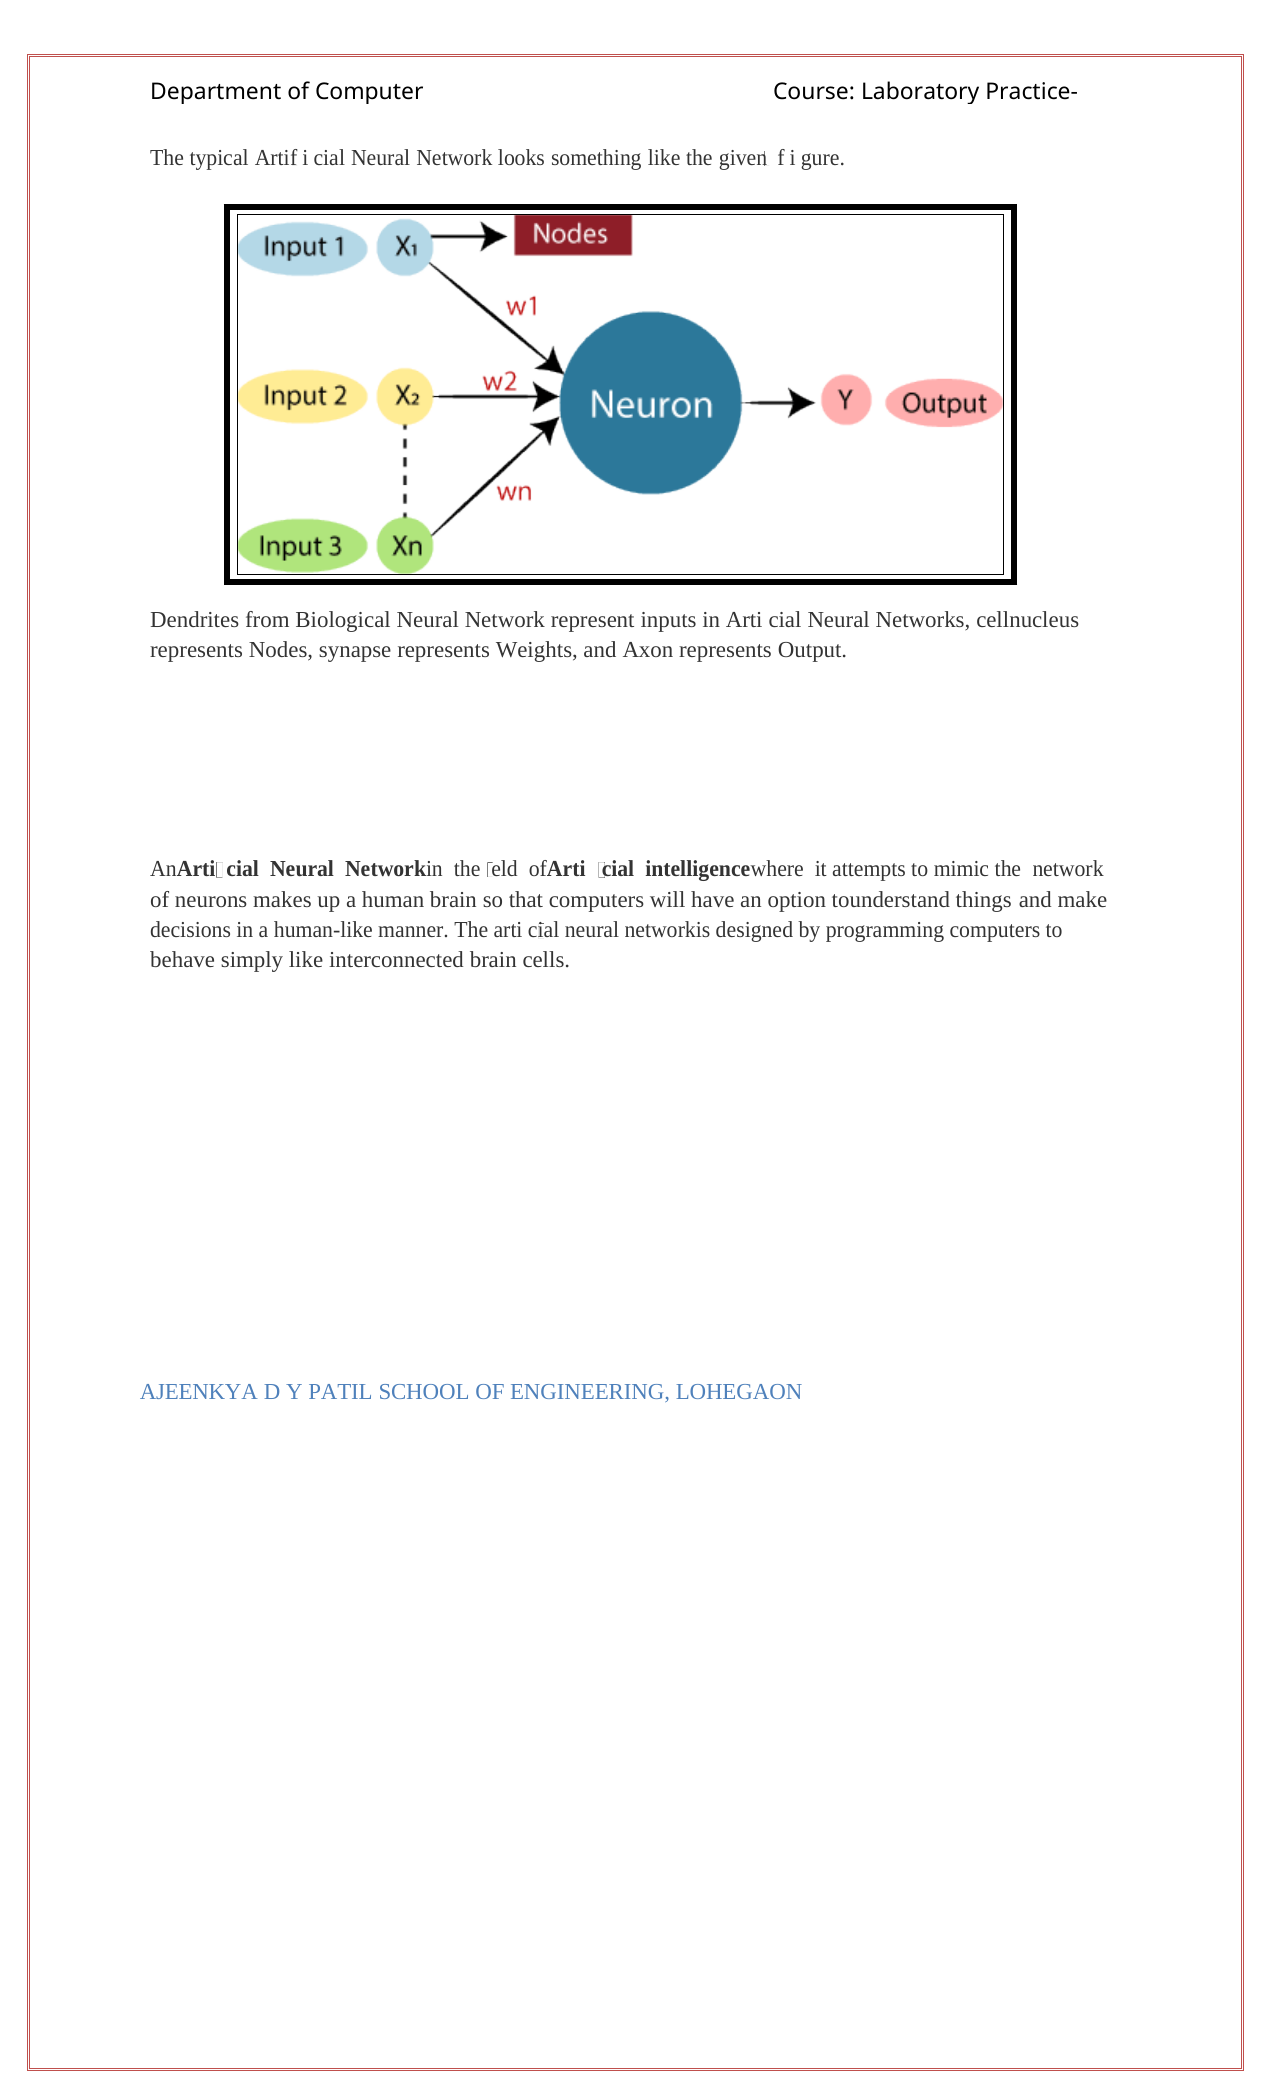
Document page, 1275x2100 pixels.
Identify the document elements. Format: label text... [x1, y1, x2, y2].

text AnArti cial Neural Networkin the eld ofArti cial intelligencewhere it attempts to mimic the network of neurons makes up a human brain so that computers will have an option tounderstand things and make decisions in a human-like manner. The arti cial neural networkis designed by programming computers to behave simply like interconnected brain cells. [150, 856, 1114, 972]
text Dendrites from Biological Neural Network represent inputs in Arti cial Neural Networks, cellnucleus represents Nodes, synapse represents Weights, and Axon represents Output. [150, 211, 1155, 662]
text The typical Artificial Neural Network looks something like the given figure. [150, 144, 1241, 170]
text AJEENKYA D Y PATIL SCHOOL OF ENGINEERING, LOHEGAON [139, 1378, 1241, 1404]
